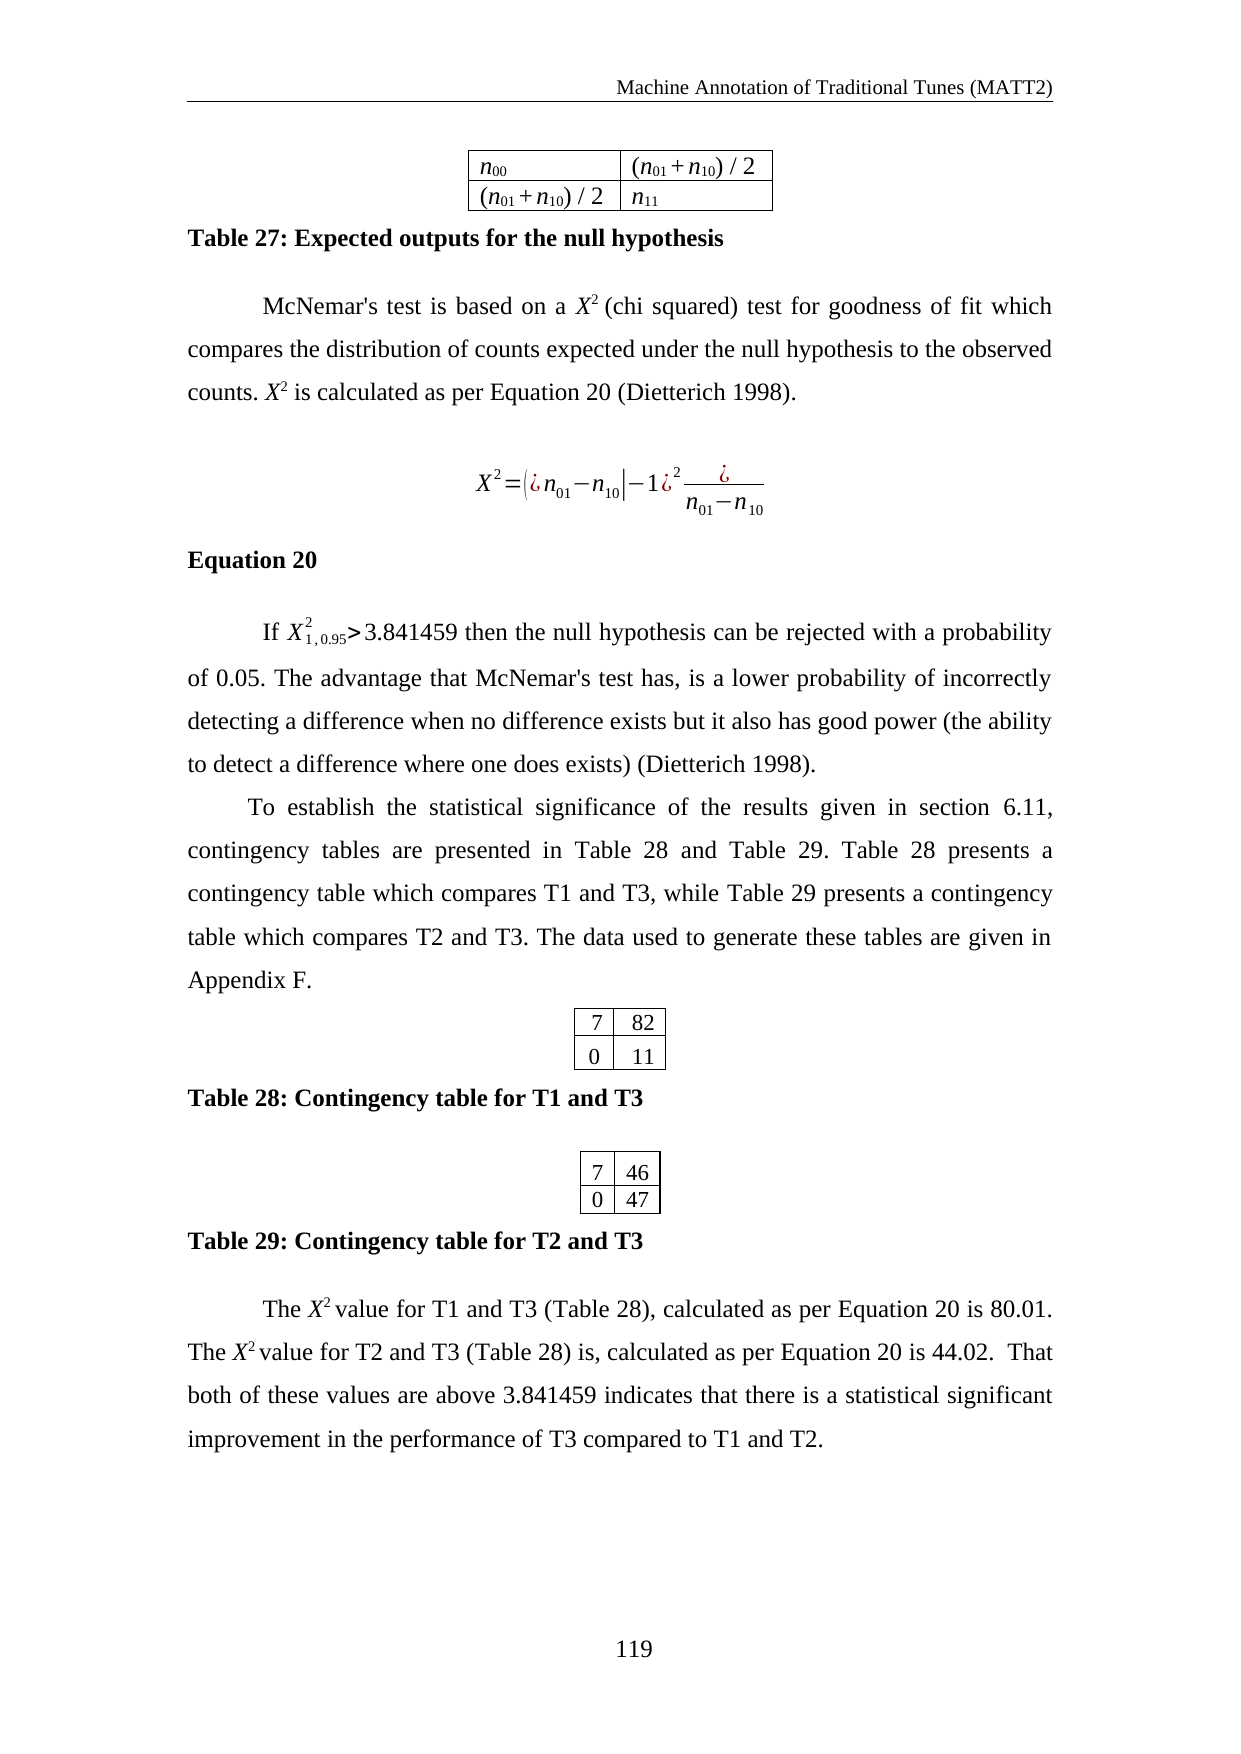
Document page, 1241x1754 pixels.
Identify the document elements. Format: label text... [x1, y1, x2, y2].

text The Χ2 value for T1 and T3 (Table 28), calculated as per Equation 20 is 80.01. The Χ2 value for T2 and T3 (Table 28) is, calculated as per Equation 20 is 44.02. That both of these values are above 3.841459 indicates that there is a statistical significant improvement in the performance of T3 compared to T1 and T2. [187, 1294, 1053, 1452]
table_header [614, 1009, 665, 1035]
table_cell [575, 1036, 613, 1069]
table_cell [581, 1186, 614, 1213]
text McNemar's test is based on a Χ2 (chi squared) test for goodness of fit which compares the distribution of counts expected under the null hypothesis to the observed counts. Χ2 is calculated as per Equation 20 (Dietterich 1998). [187, 291, 1053, 406]
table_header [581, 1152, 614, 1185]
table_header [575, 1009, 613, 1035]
text To establish the statistical significance of the results given in section 6.11, contingency tables are presented in Table 28 and Table 29. Table 28 presents a contingency table which compares T1 and T3, while Table 29 presents a contingency table which compares T2 and T3. The data used to generate these tables are given in Appendix F. [187, 792, 1053, 993]
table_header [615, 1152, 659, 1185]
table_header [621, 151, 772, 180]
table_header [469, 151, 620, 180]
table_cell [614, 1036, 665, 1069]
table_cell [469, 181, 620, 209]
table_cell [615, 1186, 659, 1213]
text If then the null hypothesis can be rejected with a probability of 0.05. The advantage that McNemar's test has, is a lower probability of incorrectly detecting a difference when no difference exists but it also has good power (the ability to detect a difference where one does exists) (Dietterich 1998). [187, 614, 1053, 778]
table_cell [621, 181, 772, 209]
